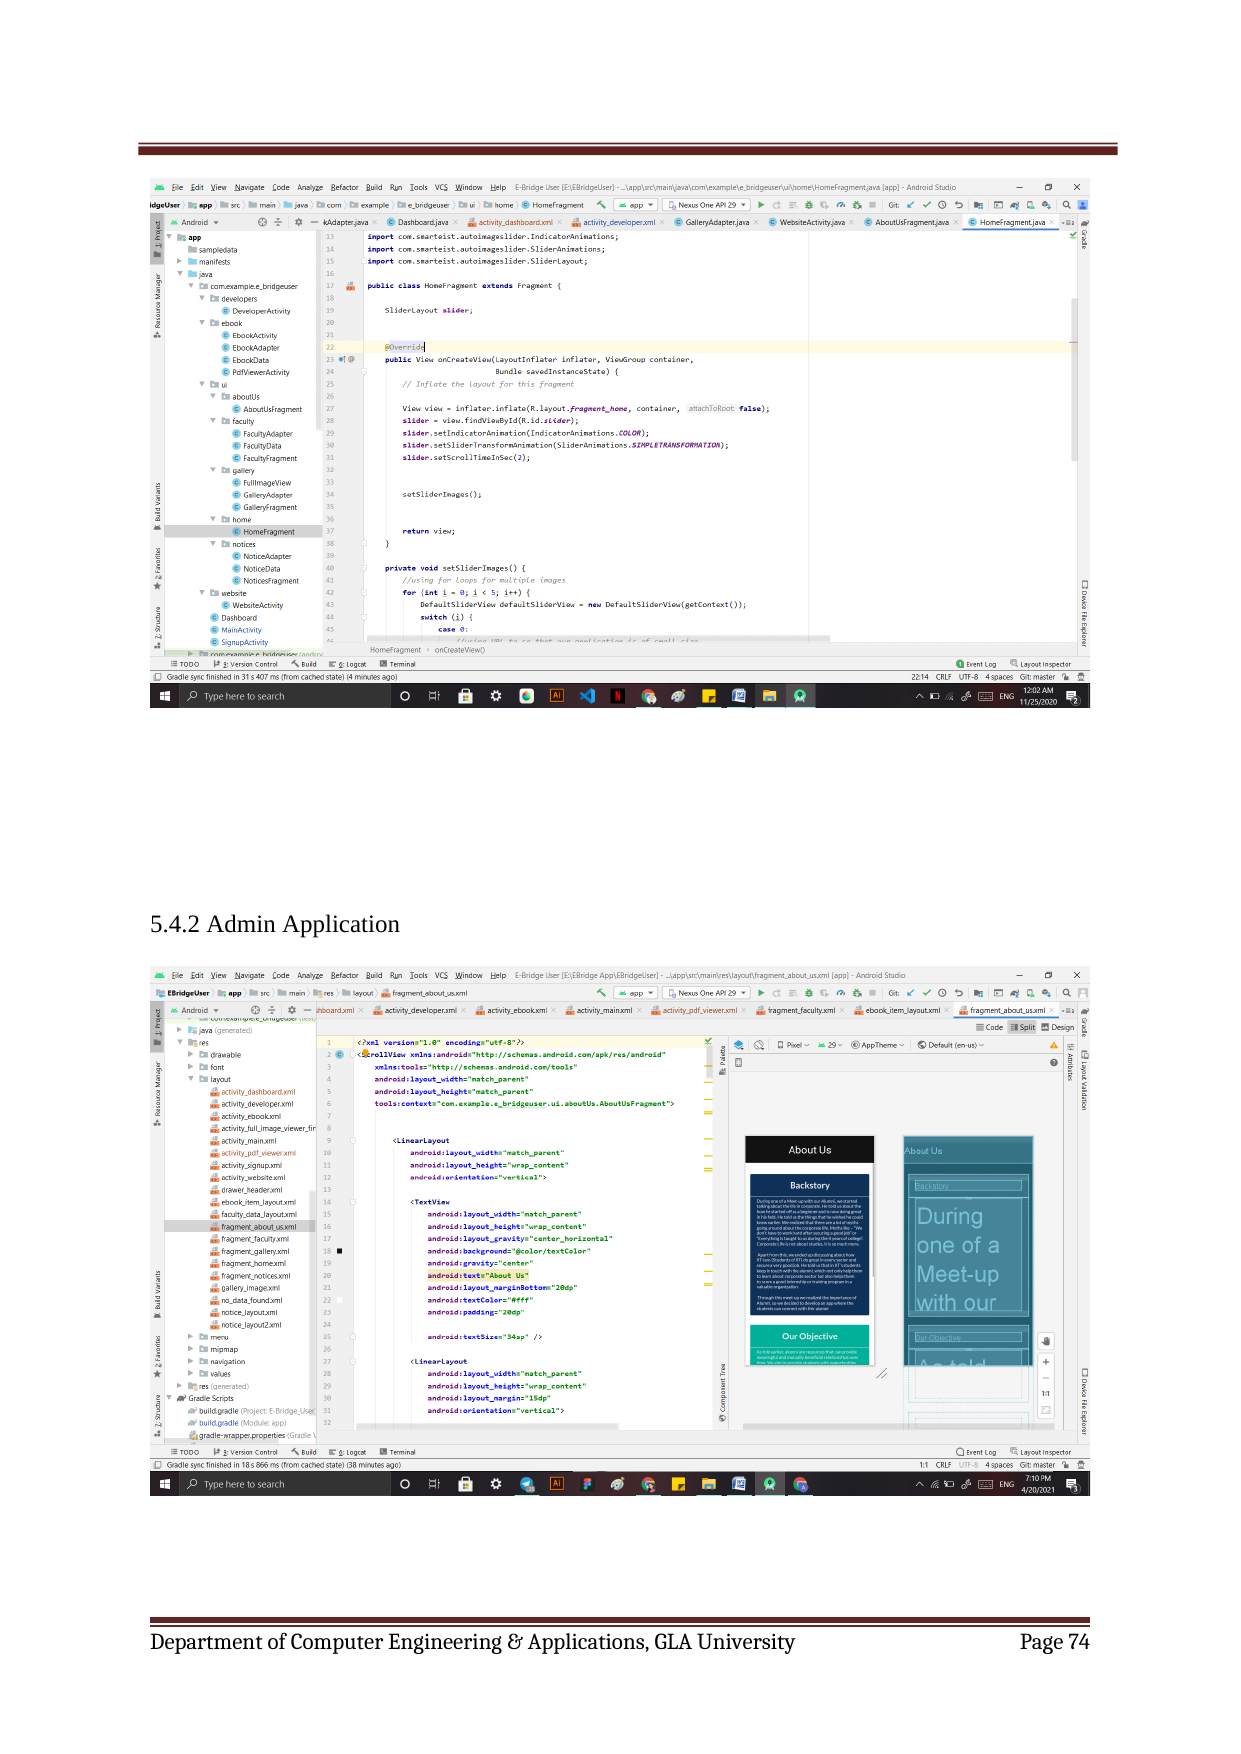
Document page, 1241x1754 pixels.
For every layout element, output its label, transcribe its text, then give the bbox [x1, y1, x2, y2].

text 5.4.2 Admin Application [150, 909, 1090, 938]
picture [150, 178, 1091, 708]
picture [150, 966, 1091, 1496]
